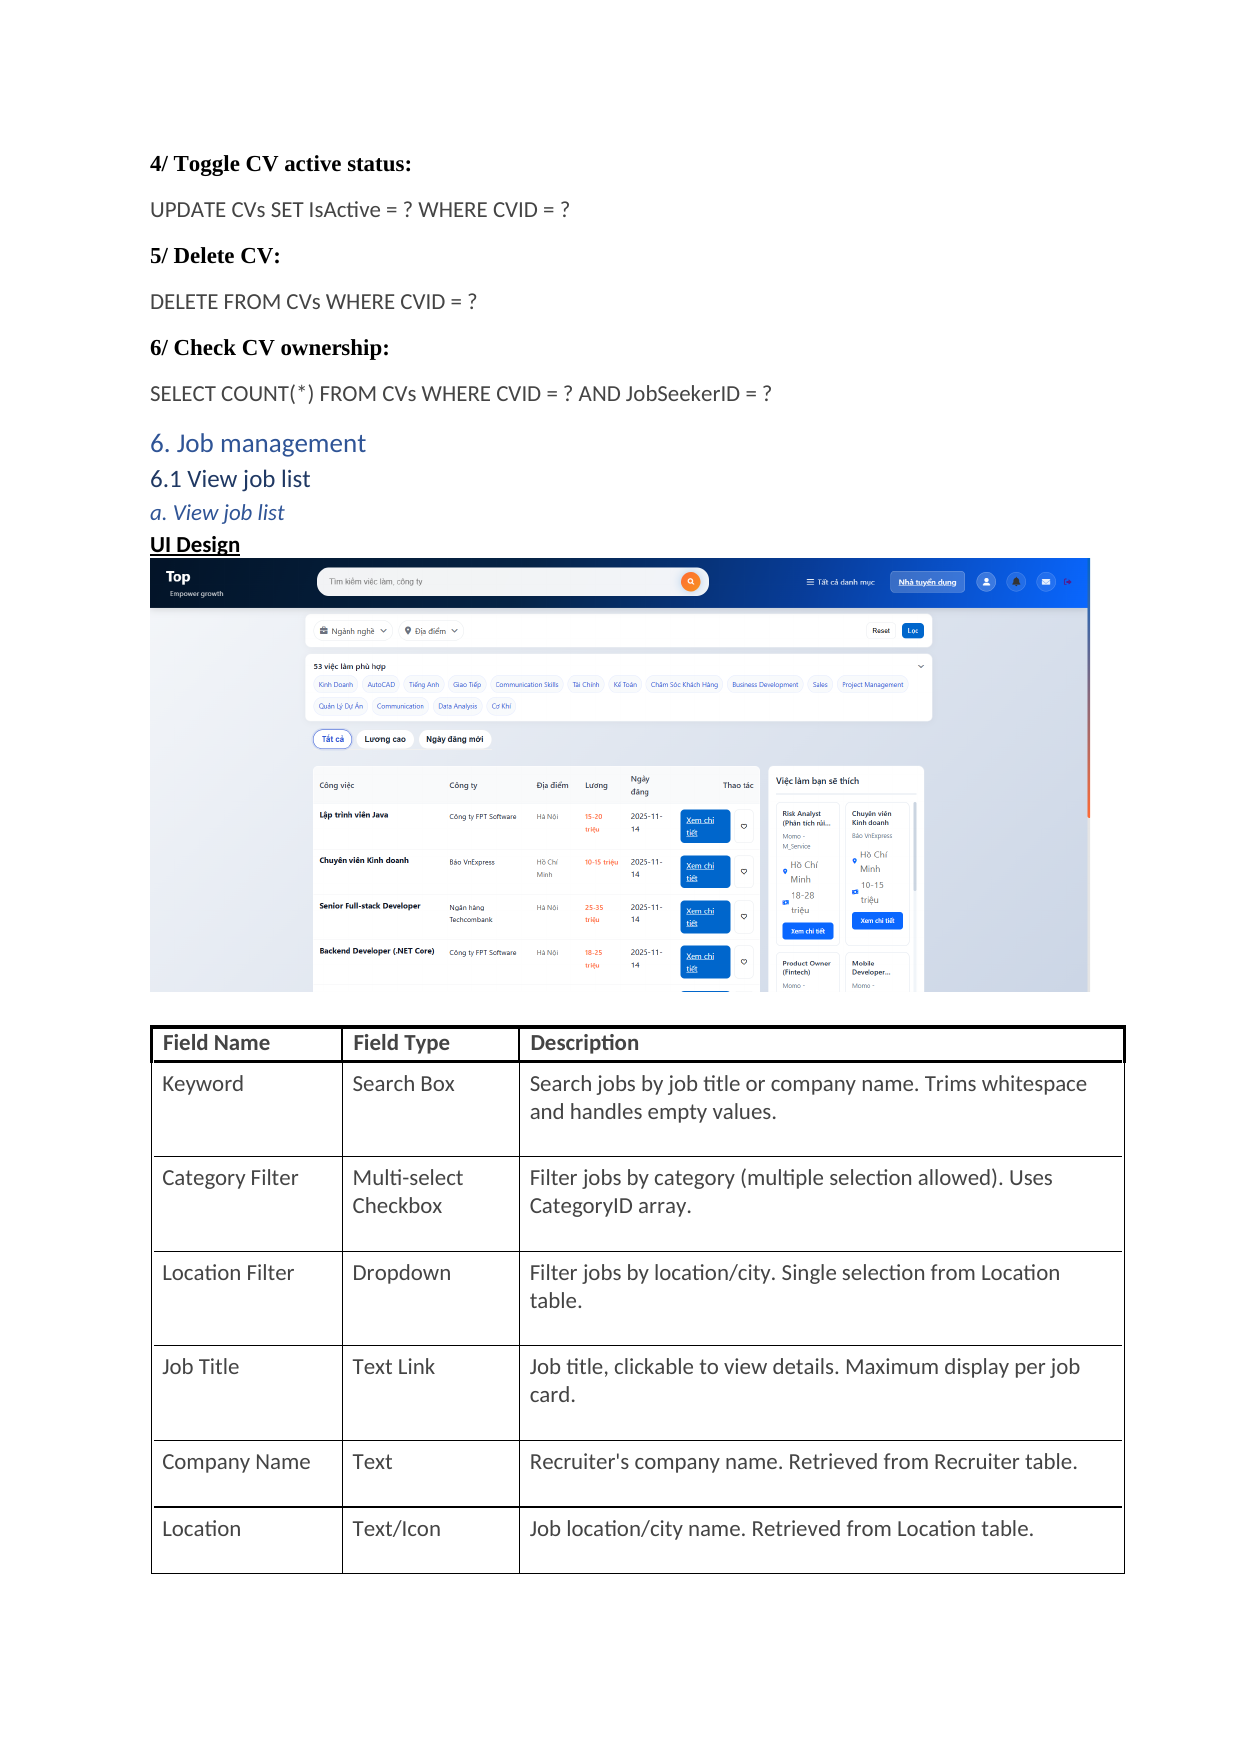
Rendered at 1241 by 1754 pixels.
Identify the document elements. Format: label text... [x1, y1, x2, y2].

text 5/ Delete CV: [150, 242, 1090, 268]
text SELECT COUNT(*) FROM CVs WHERE CVID = ? AND JobSeekerID = ? [150, 379, 1090, 407]
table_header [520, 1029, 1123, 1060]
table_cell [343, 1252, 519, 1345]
text UPDATE CVs SET IsActive = ? WHERE CVID = ? [150, 195, 1090, 223]
subtitle UI Design [150, 530, 1090, 558]
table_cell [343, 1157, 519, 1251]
subtitle 6. Job management [150, 426, 1090, 459]
picture [150, 558, 1091, 992]
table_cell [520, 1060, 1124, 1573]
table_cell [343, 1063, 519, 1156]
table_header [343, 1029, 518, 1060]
subtitle 6.1 View job list [150, 463, 1090, 494]
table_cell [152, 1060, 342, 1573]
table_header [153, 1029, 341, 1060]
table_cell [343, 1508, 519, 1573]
text 4/ Toggle CV active status: [150, 150, 1090, 176]
subtitle a. View job list [150, 498, 1090, 526]
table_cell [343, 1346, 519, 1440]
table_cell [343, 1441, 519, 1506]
text 6/ Check CV ownership: [150, 334, 1090, 360]
text DELETE FROM CVs WHERE CVID = ? [150, 287, 1090, 315]
